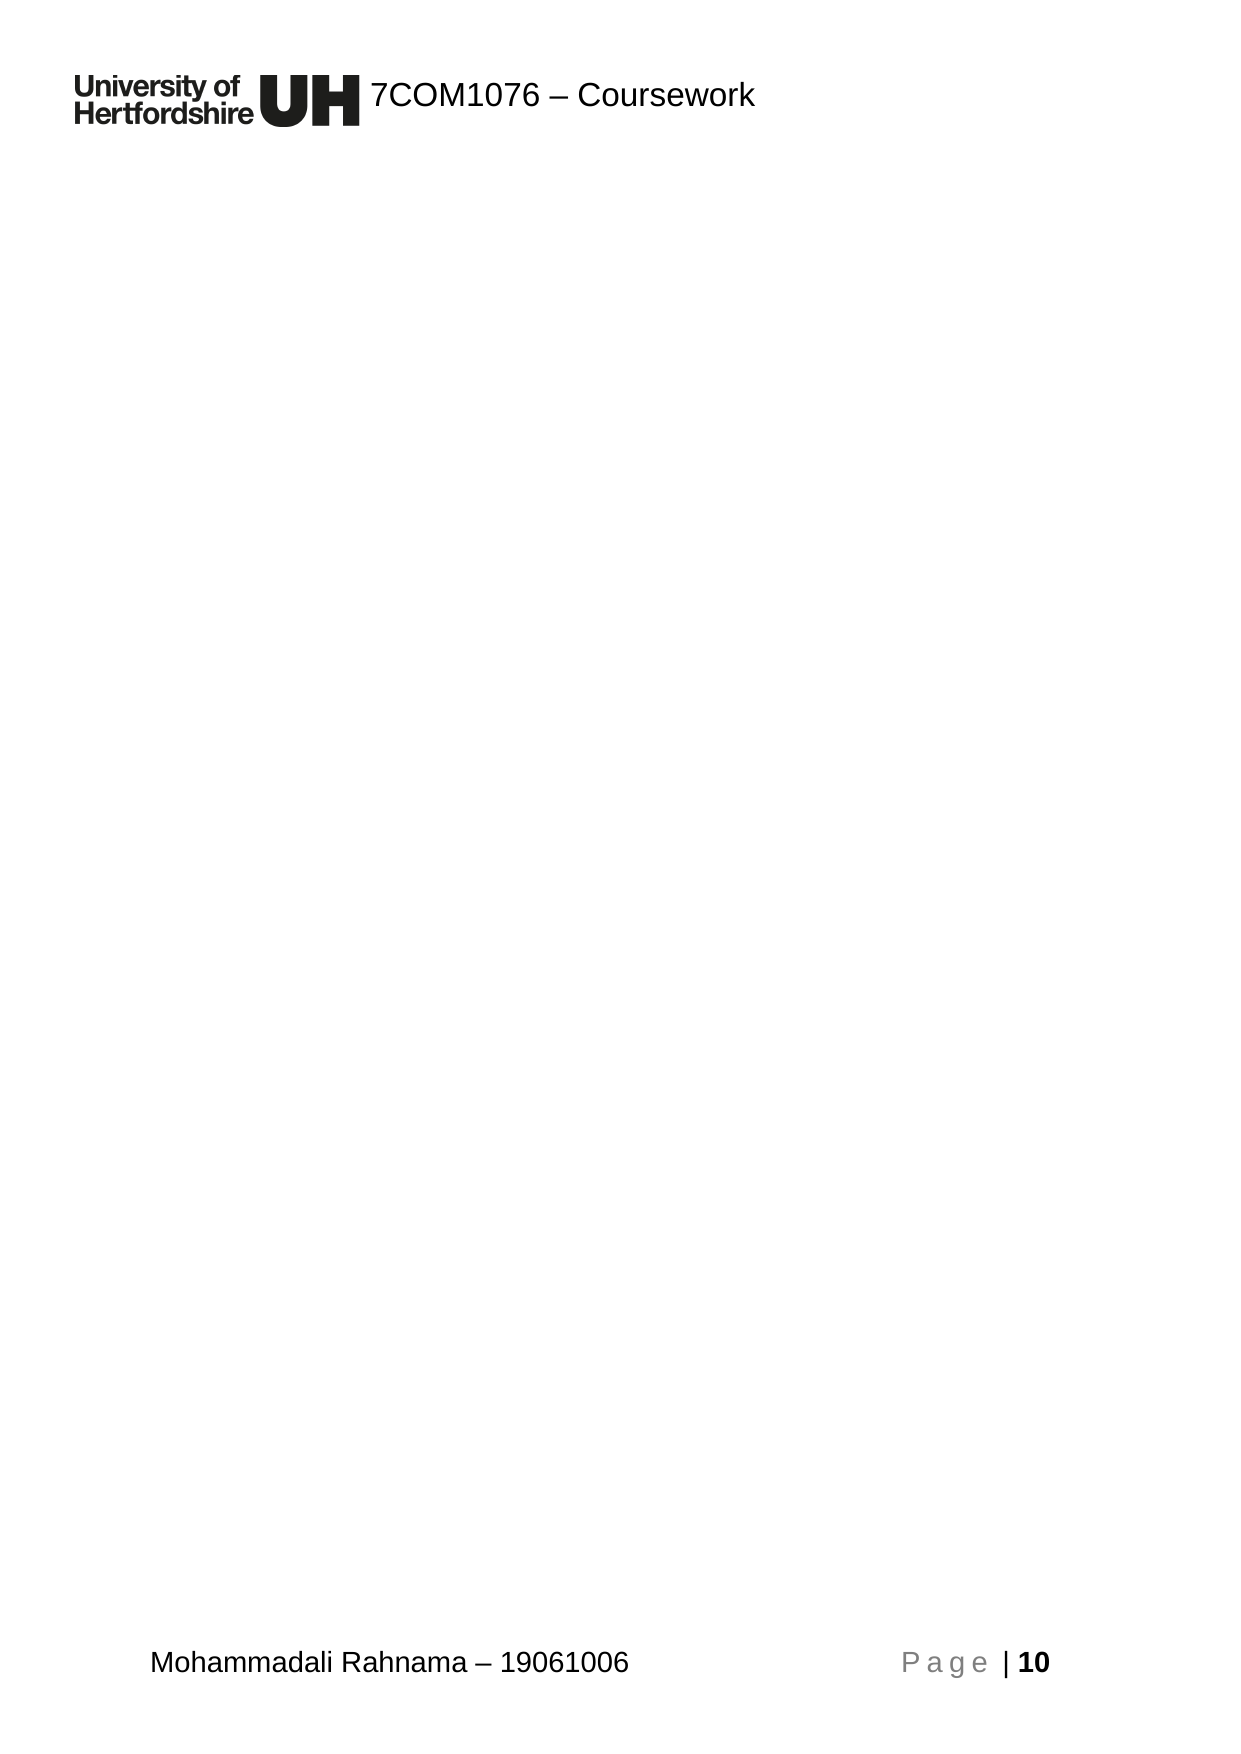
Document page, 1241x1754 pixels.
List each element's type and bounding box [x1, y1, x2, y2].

picture [75, 75, 360, 127]
